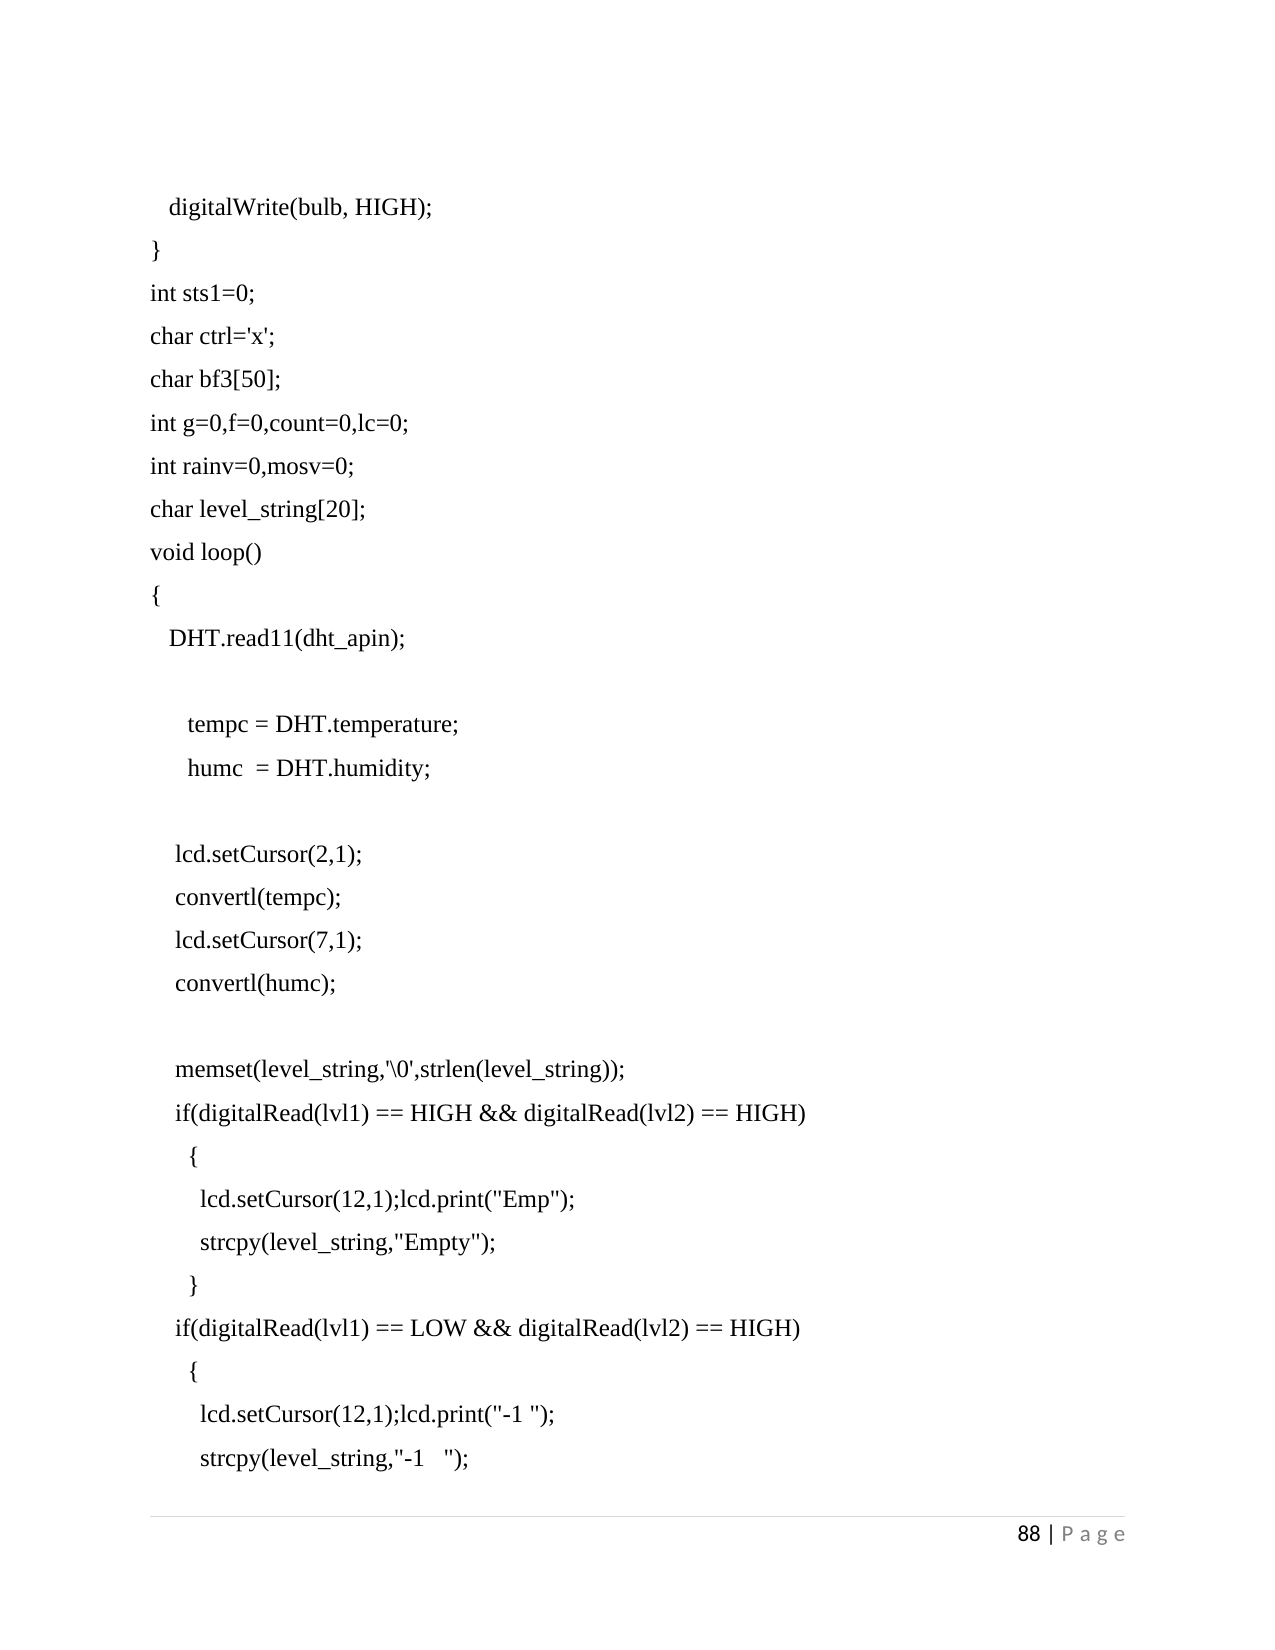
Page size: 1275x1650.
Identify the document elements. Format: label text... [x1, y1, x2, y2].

text lcd.setCursor(12,1);lcd.print("Emp"); [150, 1184, 1125, 1213]
text int g=0,f=0,count=0,lc=0; [150, 408, 1125, 436]
text char ctrl='x'; [150, 321, 1125, 350]
text void loop() [150, 537, 1125, 566]
text char level_string[20]; [150, 494, 1125, 523]
text { [150, 1356, 1125, 1385]
text tempc = DHT.temperature; [150, 709, 1125, 738]
text int sts1=0; [150, 278, 1125, 307]
text int rainv=0,mosv=0; [150, 451, 1125, 479]
text memset(level_string,'\0',strlen(level_string)); [150, 1054, 1125, 1083]
text if(digitalRead(lvl1) == LOW && digitalRead(lvl2) == HIGH) [150, 1313, 1125, 1342]
text lcd.setCursor(12,1);lcd.print("-1 "); [150, 1399, 1125, 1428]
text { [150, 1141, 1125, 1169]
text strcpy(level_string,"-1 "); [150, 1443, 1125, 1471]
text if(digitalRead(lvl1) == HIGH && digitalRead(lvl2) == HIGH) [150, 1098, 1125, 1126]
text char bf3[50]; [150, 364, 1125, 393]
text humc = DHT.humidity; [150, 753, 1125, 781]
text } [150, 235, 1125, 264]
text { [150, 580, 1125, 609]
text convertl(humc); [150, 968, 1125, 997]
text digitalWrite(bulb, HIGH); [150, 192, 1125, 221]
text lcd.setCursor(2,1); [150, 839, 1125, 868]
text strcpy(level_string,"Empty"); [150, 1227, 1125, 1256]
text DHT.read11(dht_apin); [150, 623, 1125, 652]
text lcd.setCursor(7,1); [150, 925, 1125, 954]
text convertl(tempc); [150, 882, 1125, 911]
text } [150, 1270, 1125, 1299]
